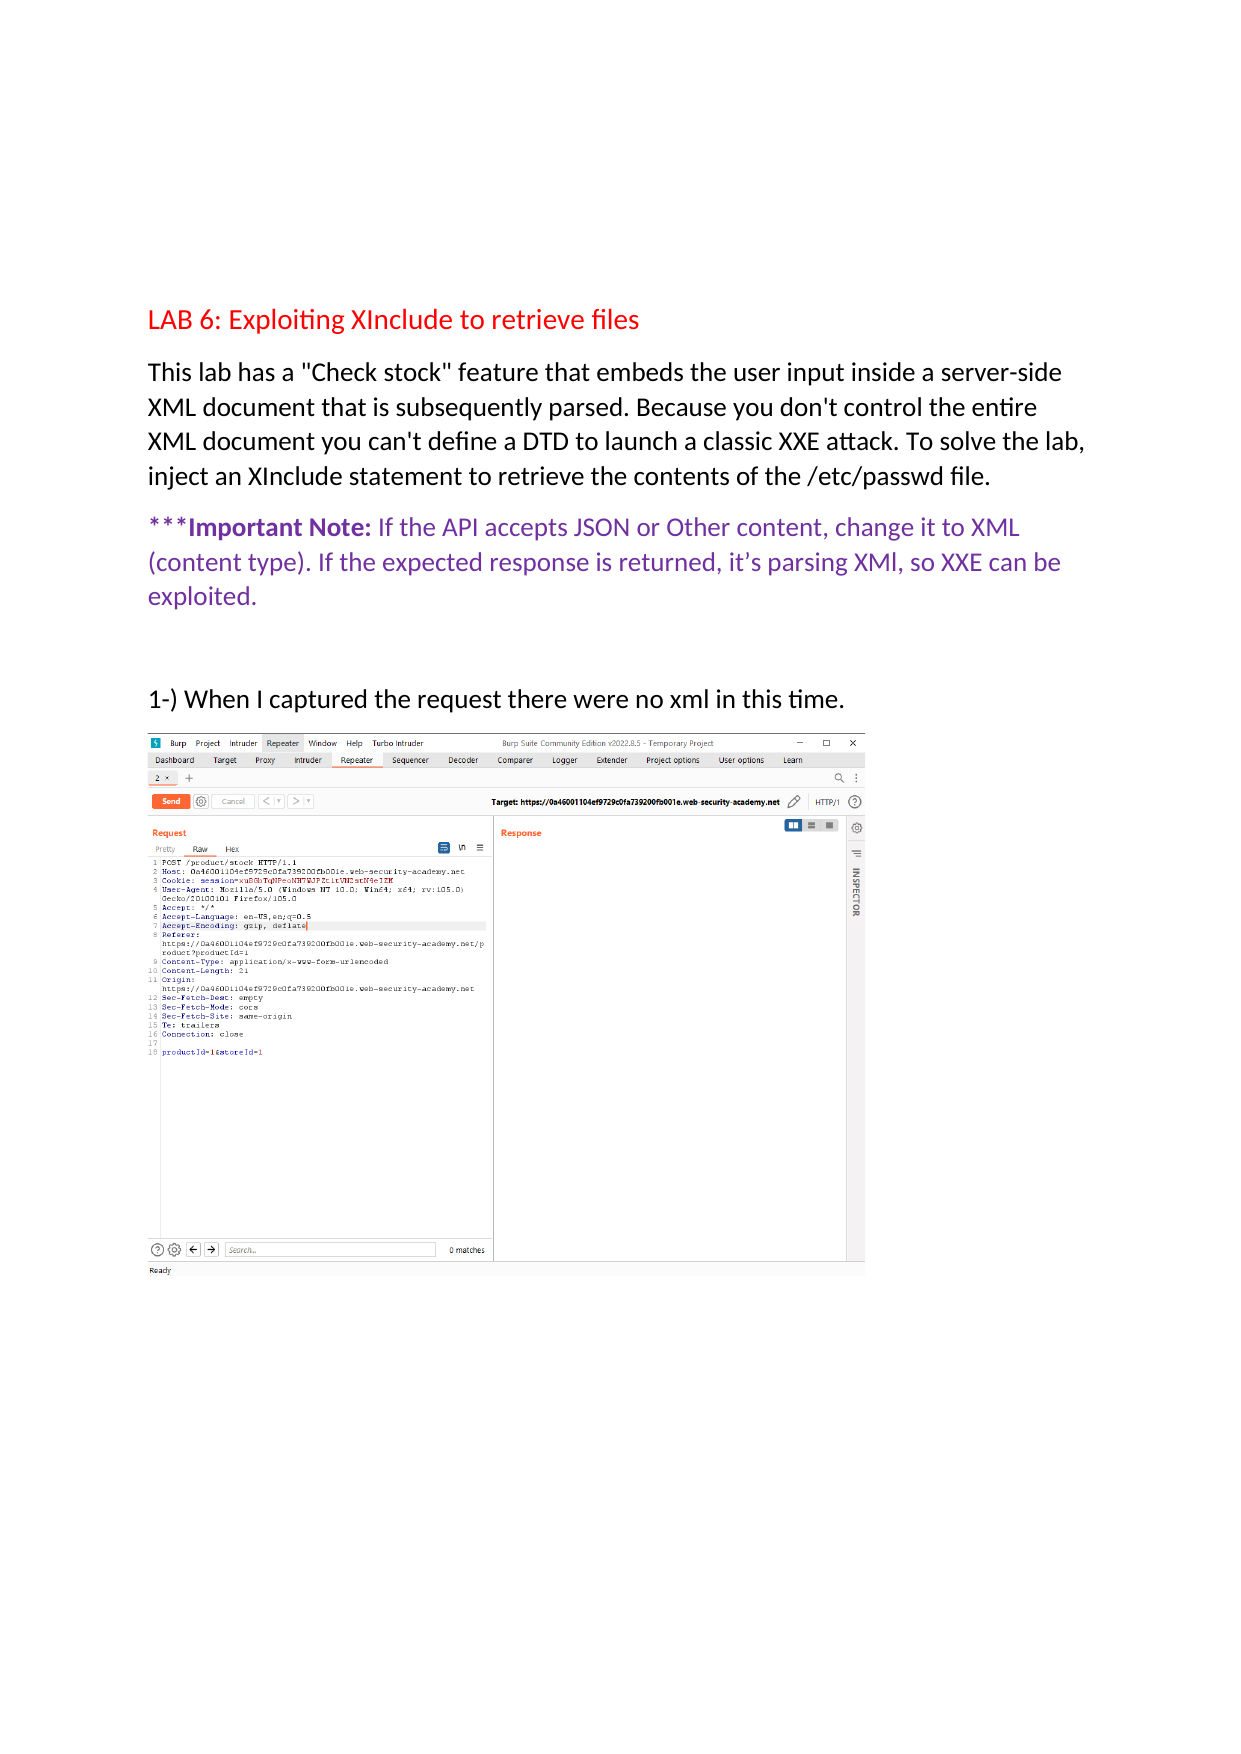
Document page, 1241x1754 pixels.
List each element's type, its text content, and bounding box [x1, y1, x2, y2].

text 1-) When I captured the request there were no xml in this time. [148, 682, 1093, 715]
picture [147, 733, 866, 1276]
text This lab has a "Check stock" feature that embeds the user input inside a server-side XML document that is subsequently parsed. Because you don't control the entire XML document you can't define a DTD to launch a classic XXE attack. To solve the lab, inject an XInclude statement to retrieve the contents of the /etc/passwd file. [148, 355, 1093, 492]
text LAB 6: Exploiting XInclude to retrieve files [148, 301, 1093, 337]
text ***Important Note: If the API accepts JSON or Other content, change it to XML (content type). If the expected response is returned, it’s parsing XMl, so XXE can be exploited. [148, 510, 1093, 613]
